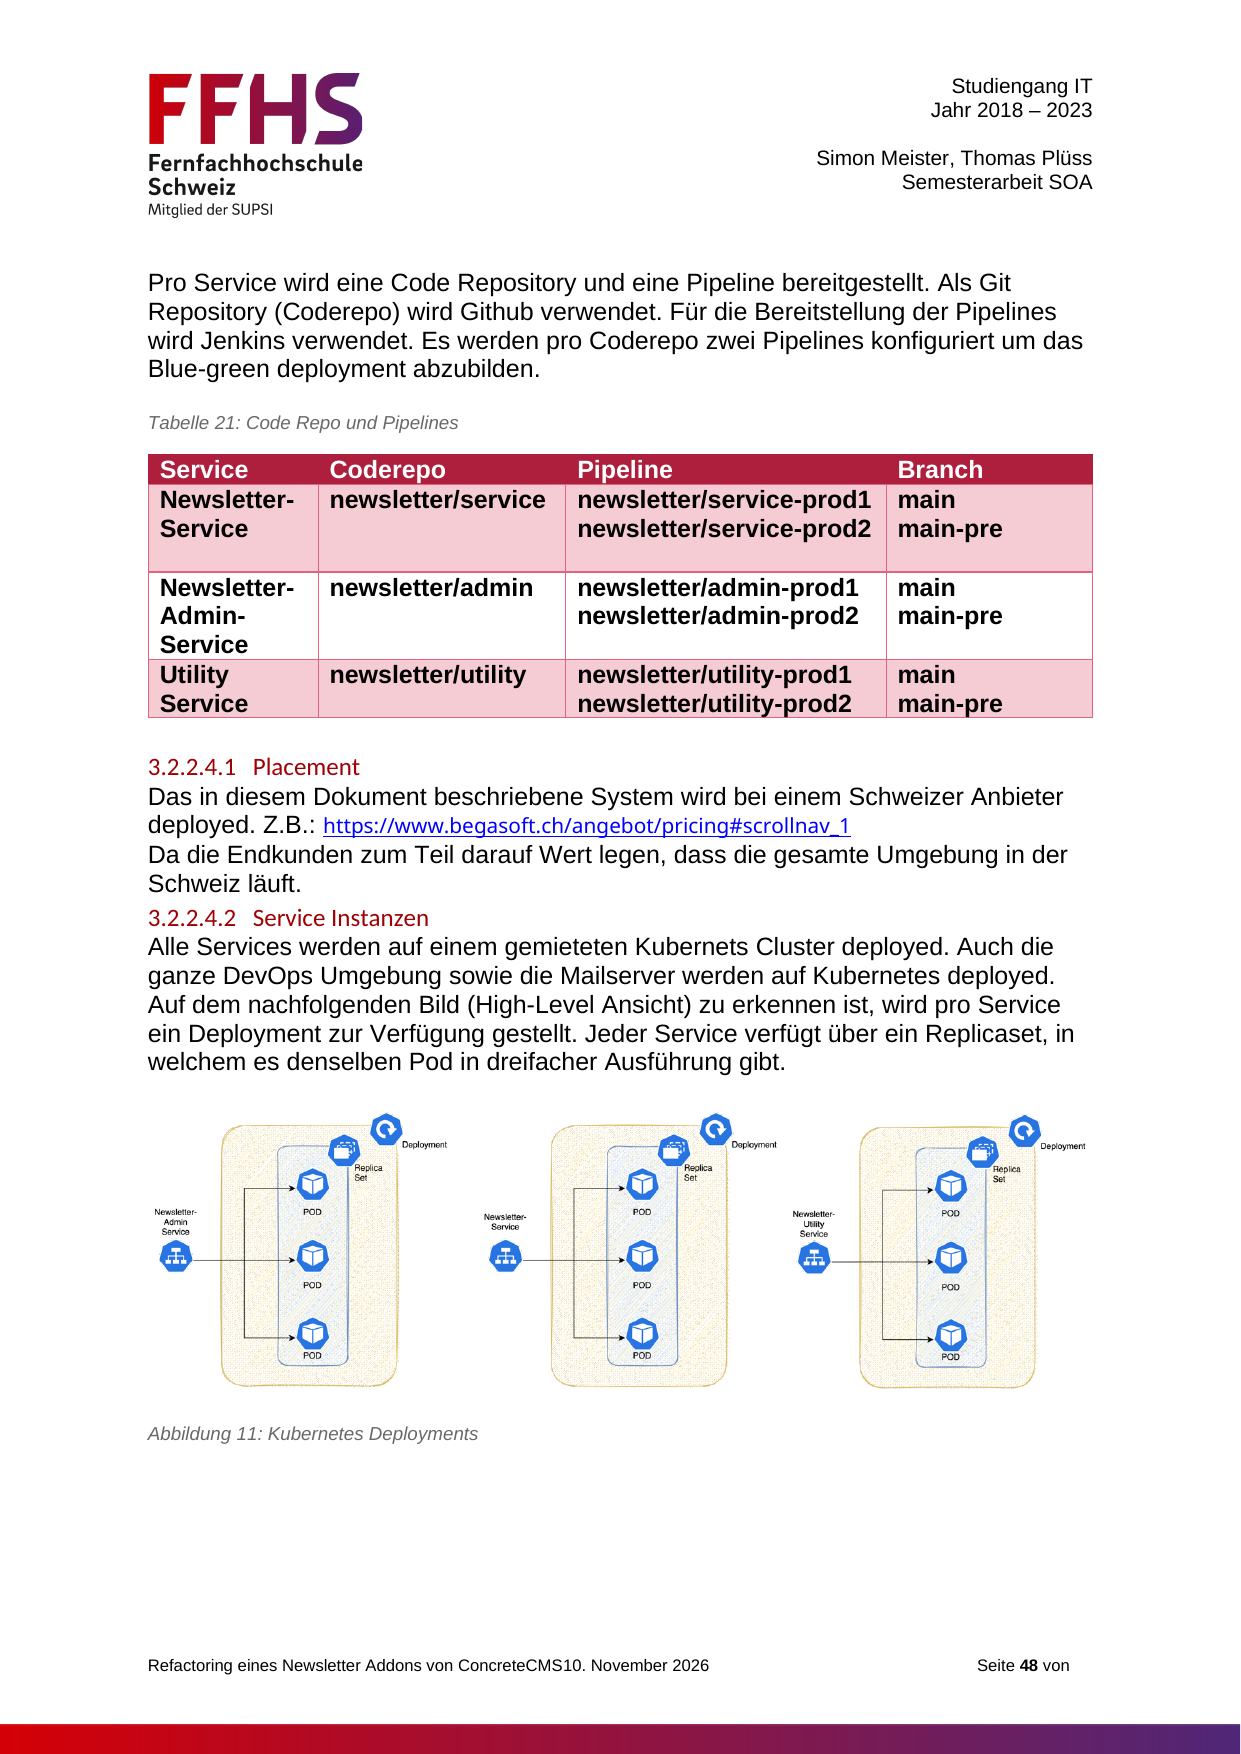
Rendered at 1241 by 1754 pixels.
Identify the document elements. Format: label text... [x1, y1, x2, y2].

table_cell newsletter/admin-prod1 newsletter/admin-prod2 [566, 573, 886, 659]
table_cell newsletter/utility [319, 660, 565, 717]
text Pro Service wird eine Code Repository und eine Pipeline bereitgestellt. Als Git Repository (Coderepo) wird Github verwendet. Für die Bereitstellung der Pipelines wird Jenkins verwendet. Es werden pro Coderepo zwei Pipelines konfiguriert um das Blue-green deployment abzubilden. [148, 268, 1092, 383]
text Alle Services werden auf einem gemieteten Kubernets Cluster deployed. Auch die ganze DevOps Umgebung sowie die Mailserver werden auf Kubernetes deployed. Auf dem nachfolgenden Bild (High-Level Ansicht) zu erkennen ist, wird pro Service ein Deployment zur Verfügung gestellt. Jeder Service verfügt über ein Replicaset, in welchem es denselben Pod in dreifacher Ausführung gibt. [148, 932, 1092, 1076]
text Da die Endkunden zum Teil darauf Wert legen, dass die gesamte Umgebung in der Schweiz läuft. [148, 840, 1092, 898]
table_cell newsletter/service [319, 485, 565, 571]
table_header Service [149, 455, 318, 484]
table_cell Newsletter-Admin-Service [149, 573, 318, 659]
table_header Pipeline [566, 455, 886, 484]
subtitle Placement [148, 751, 1092, 782]
table_cell Newsletter-Service [149, 485, 318, 571]
text Abbildung 11: Kubernetes Deployments [148, 1423, 1092, 1444]
text Das in diesem Dokument beschriebene System wird bei einem Schweizer Anbieter deployed. Z.B.: https://www.begasoft.ch/angebot/pricing#scrollnav_1 [148, 782, 1092, 840]
subtitle Service Instanzen [148, 902, 1092, 932]
table_cell newsletter/utility-prod1 newsletter/utility-prod2 [566, 660, 886, 717]
table_cell main main-pre [887, 660, 1092, 717]
table_cell main main-pre [887, 573, 1092, 659]
picture [147, 1104, 1093, 1395]
table_cell newsletter/service-prod1 newsletter/service-prod2 [566, 485, 886, 571]
table_cell main main-pre [887, 485, 1092, 571]
table_cell Utility Service [149, 660, 318, 717]
text Tabelle 21: Code Repo und Pipelines [148, 412, 1092, 433]
table_header Coderepo [319, 455, 565, 484]
picture [0, 1724, 1241, 1754]
picture [148, 73, 363, 218]
table_cell newsletter/admin [319, 573, 565, 659]
table_header Branch [887, 455, 1092, 484]
